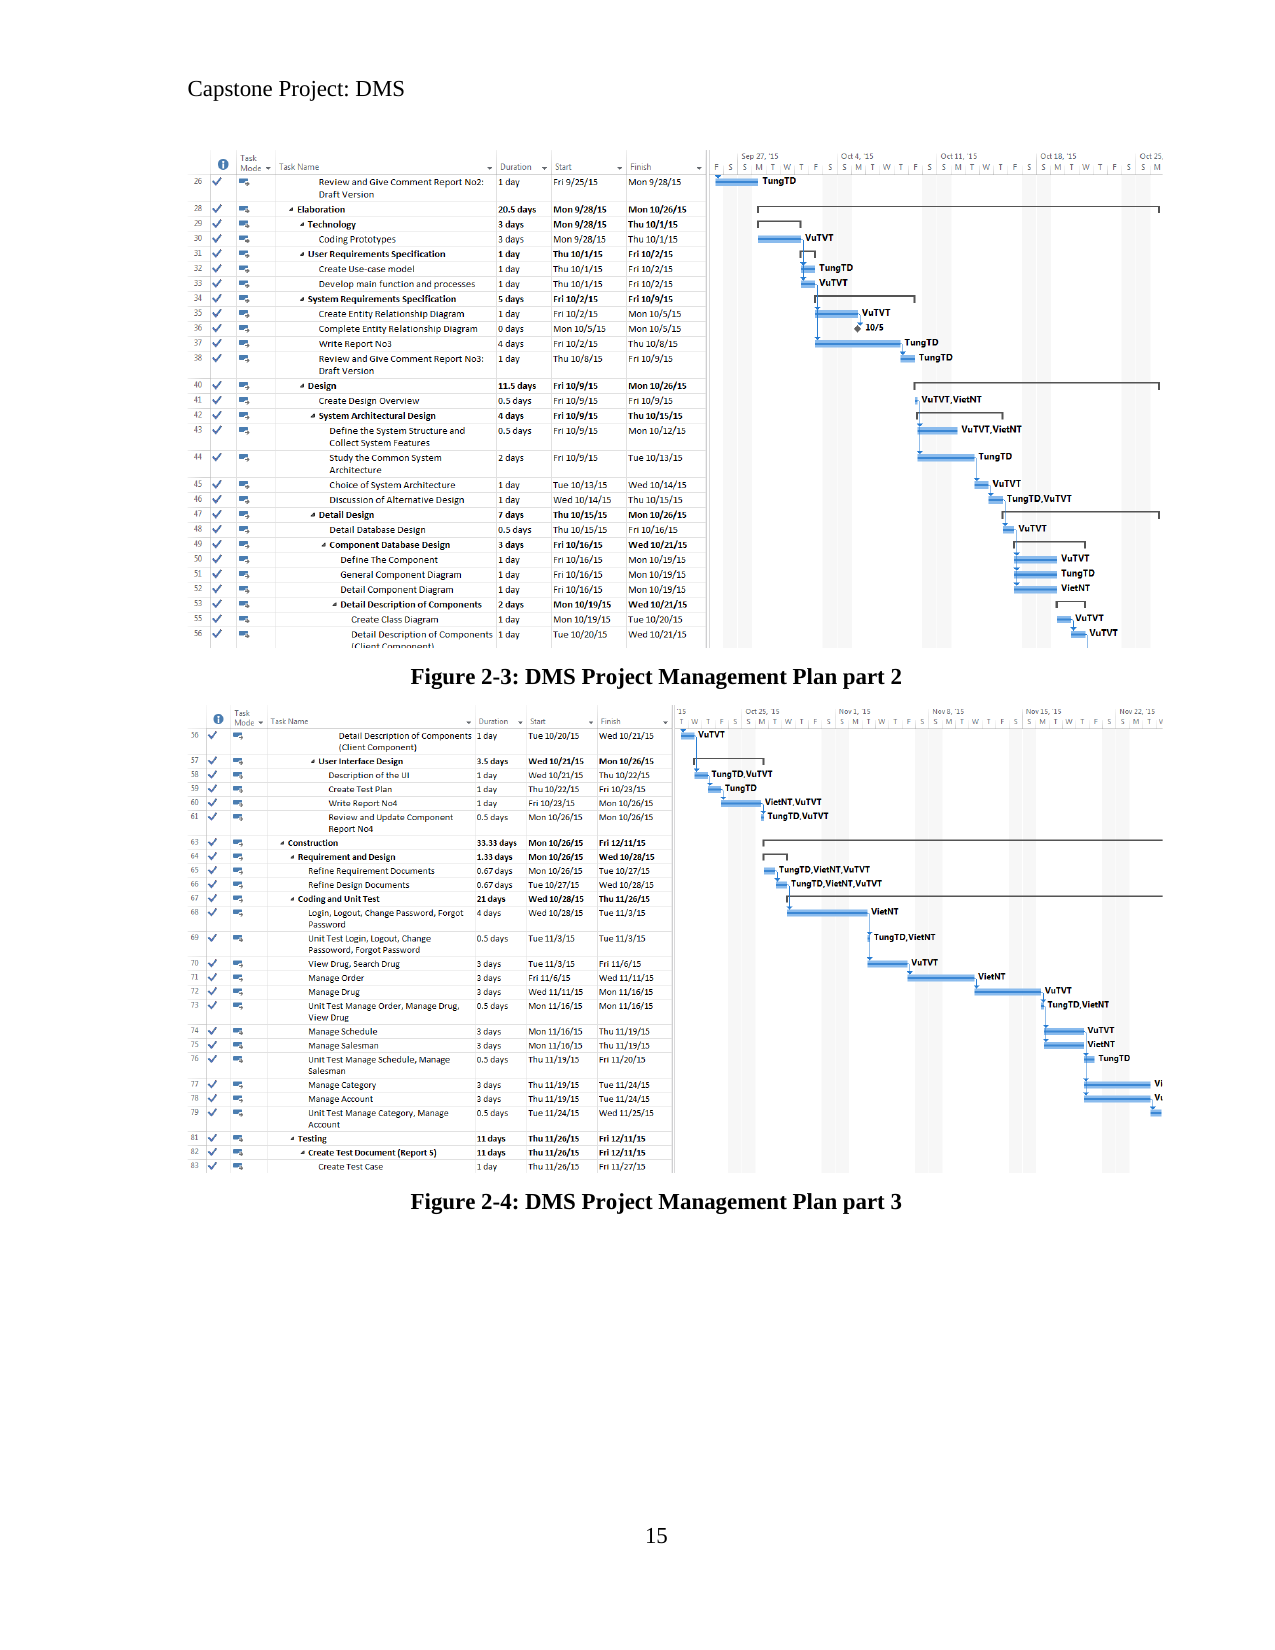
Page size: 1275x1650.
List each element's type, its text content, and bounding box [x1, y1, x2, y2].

picture [187, 705, 1163, 1173]
picture [187, 150, 1163, 648]
text Figure 2-4: DMS Project Management Plan part 3 [187, 1188, 1125, 1215]
text Figure 2-3: DMS Project Management Plan part 2 [187, 663, 1125, 689]
